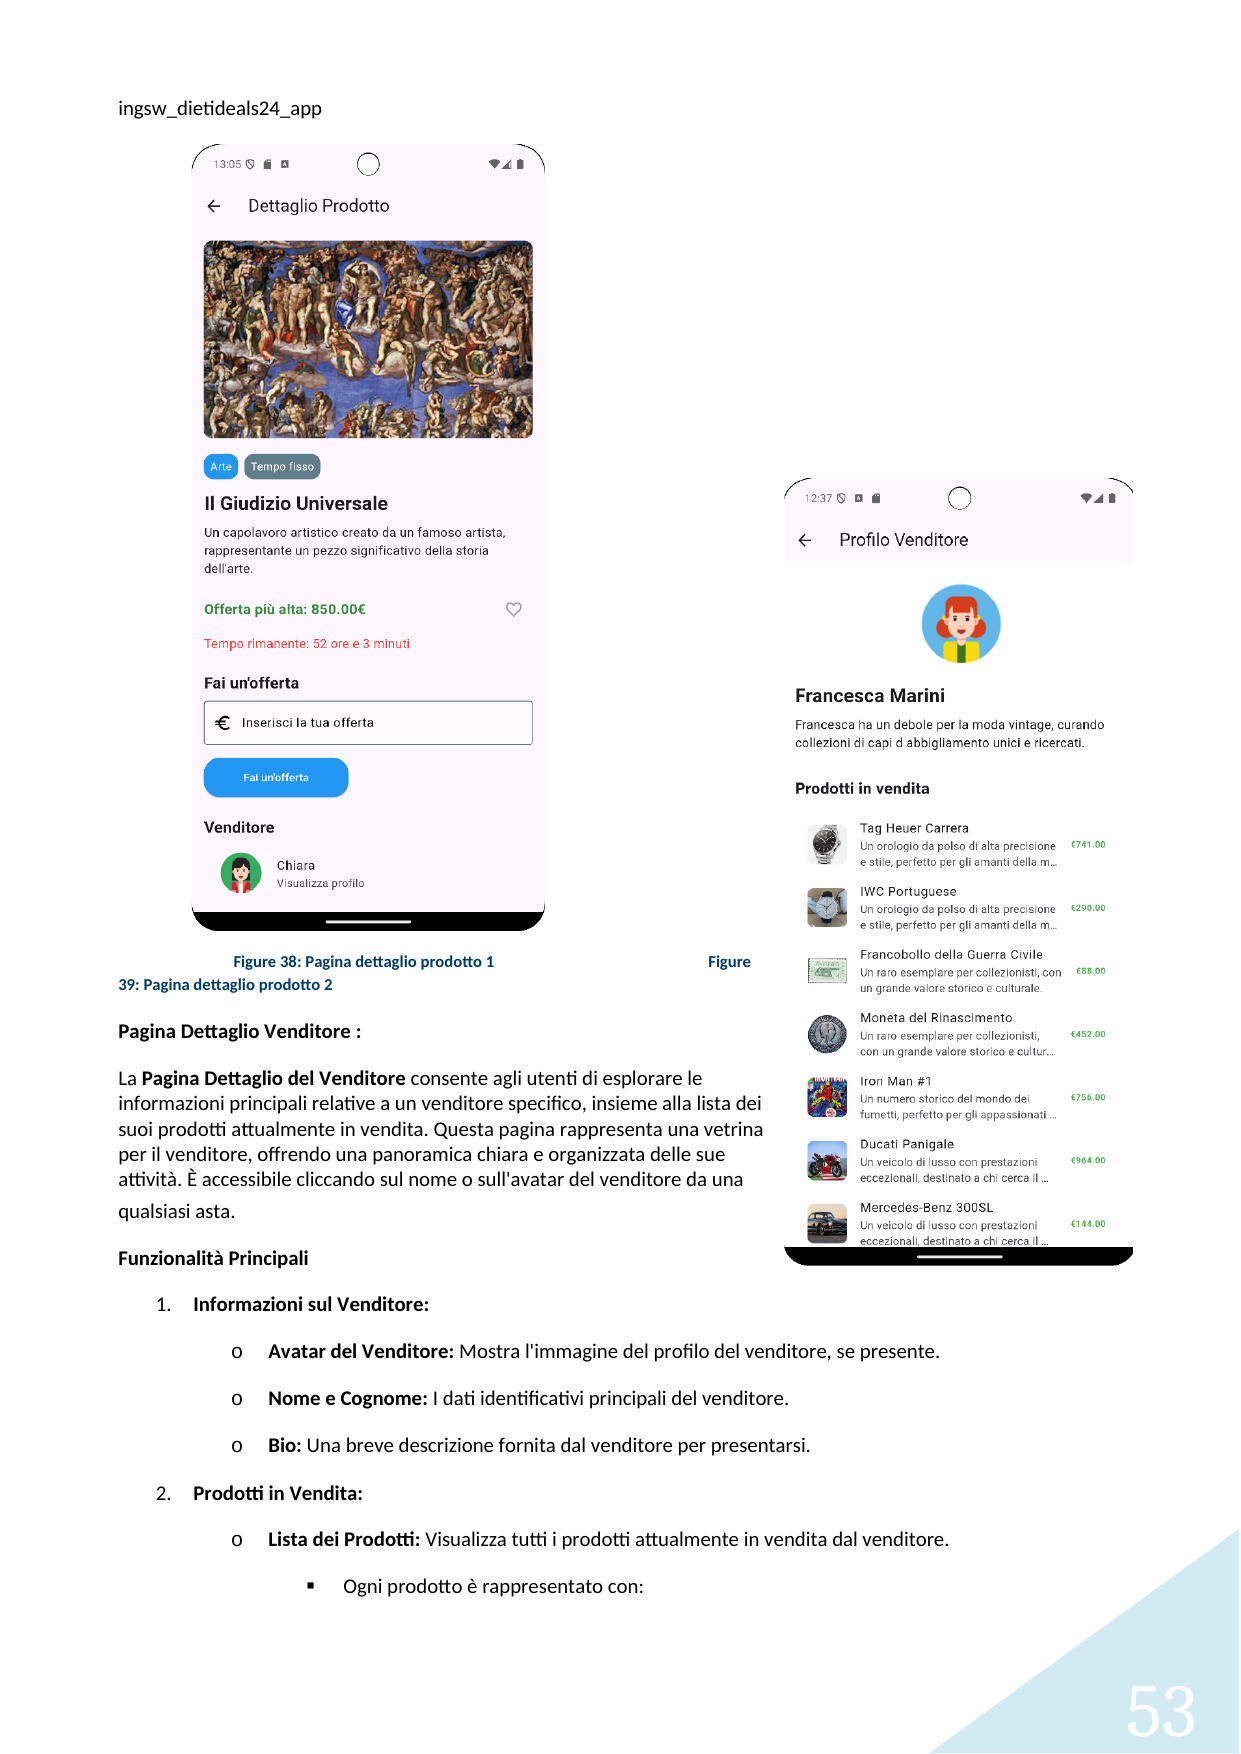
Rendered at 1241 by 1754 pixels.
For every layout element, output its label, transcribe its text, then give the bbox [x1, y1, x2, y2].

list Avatar del Venditore: Mostra l'immagine del profilo del venditore, se presente. [231, 1338, 1122, 1364]
list Informazioni sul Venditore: [156, 1292, 1122, 1317]
list Ogni prodotto è rappresentato con: [306, 1573, 1122, 1599]
picture [191, 144, 545, 931]
text Figure 38: Pagina dettaglio prodotto 1 Figure 39: Pagina dettaglio prodotto 2 [118, 951, 782, 995]
list Lista dei Prodotti: Visualizza tutti i prodotti attualmente in vendita dal venditore. [231, 1526, 1122, 1552]
list Nome e Cognome: I dati identificativi principali del venditore. [231, 1385, 1122, 1412]
list Prodotti in Vendita: [156, 1480, 1122, 1505]
list Bio: Una breve descrizione fornita dal venditore per presentarsi. [231, 1432, 1122, 1459]
text Funzionalità Principali [118, 1245, 1122, 1271]
picture [782, 478, 1133, 1262]
text La Pagina Dettaglio del Venditore consente agli utenti di esplorare le informazioni principali relative a un venditore specifico, insieme alla lista dei suoi prodotti attualmente in vendita. Questa pagina rappresenta una vetrina per il venditore, offrendo una panoramica chiara e organizzata delle sue attività. È accessibile cliccando sul nome o sull'avatar del venditore da una qualsiasi asta. [118, 1065, 782, 1224]
text Pagina Dettaglio Venditore : [118, 1019, 782, 1044]
